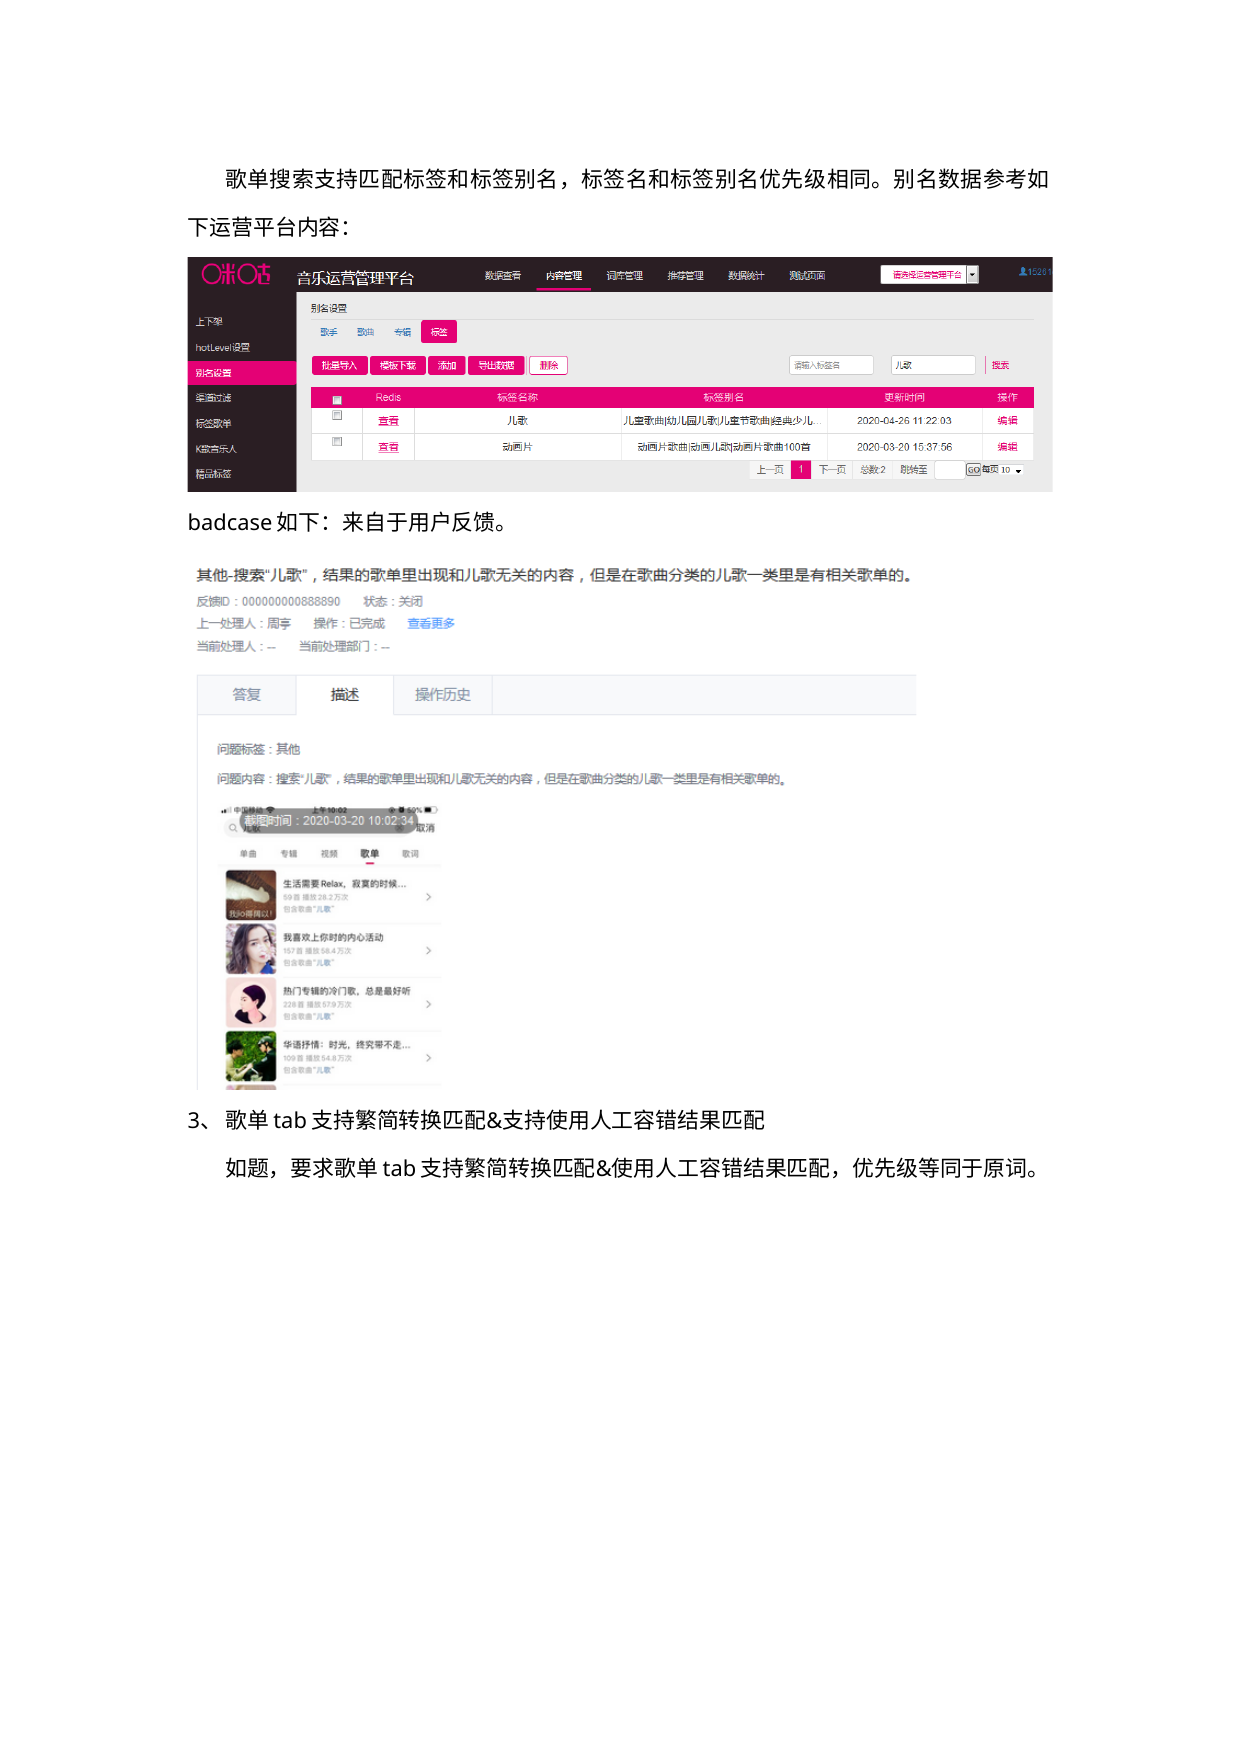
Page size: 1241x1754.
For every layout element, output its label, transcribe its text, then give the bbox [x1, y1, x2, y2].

picture [187, 257, 1053, 492]
picture [187, 552, 917, 1090]
list 歌单tab支持繁简转换匹配&支持使用人工容错结果匹配 [187, 1103, 1053, 1135]
text 歌单搜索支持匹配标签和标签别名，标签名和标签别名优先级相同。别名数据参考如下运营平台内容： [187, 162, 1053, 241]
text badcase如下：来自于用户反馈。 [187, 505, 1053, 537]
text 如题，要求歌单tab支持繁简转换匹配&使用人工容错结果匹配，优先级等同于原词。 [187, 1151, 1053, 1183]
